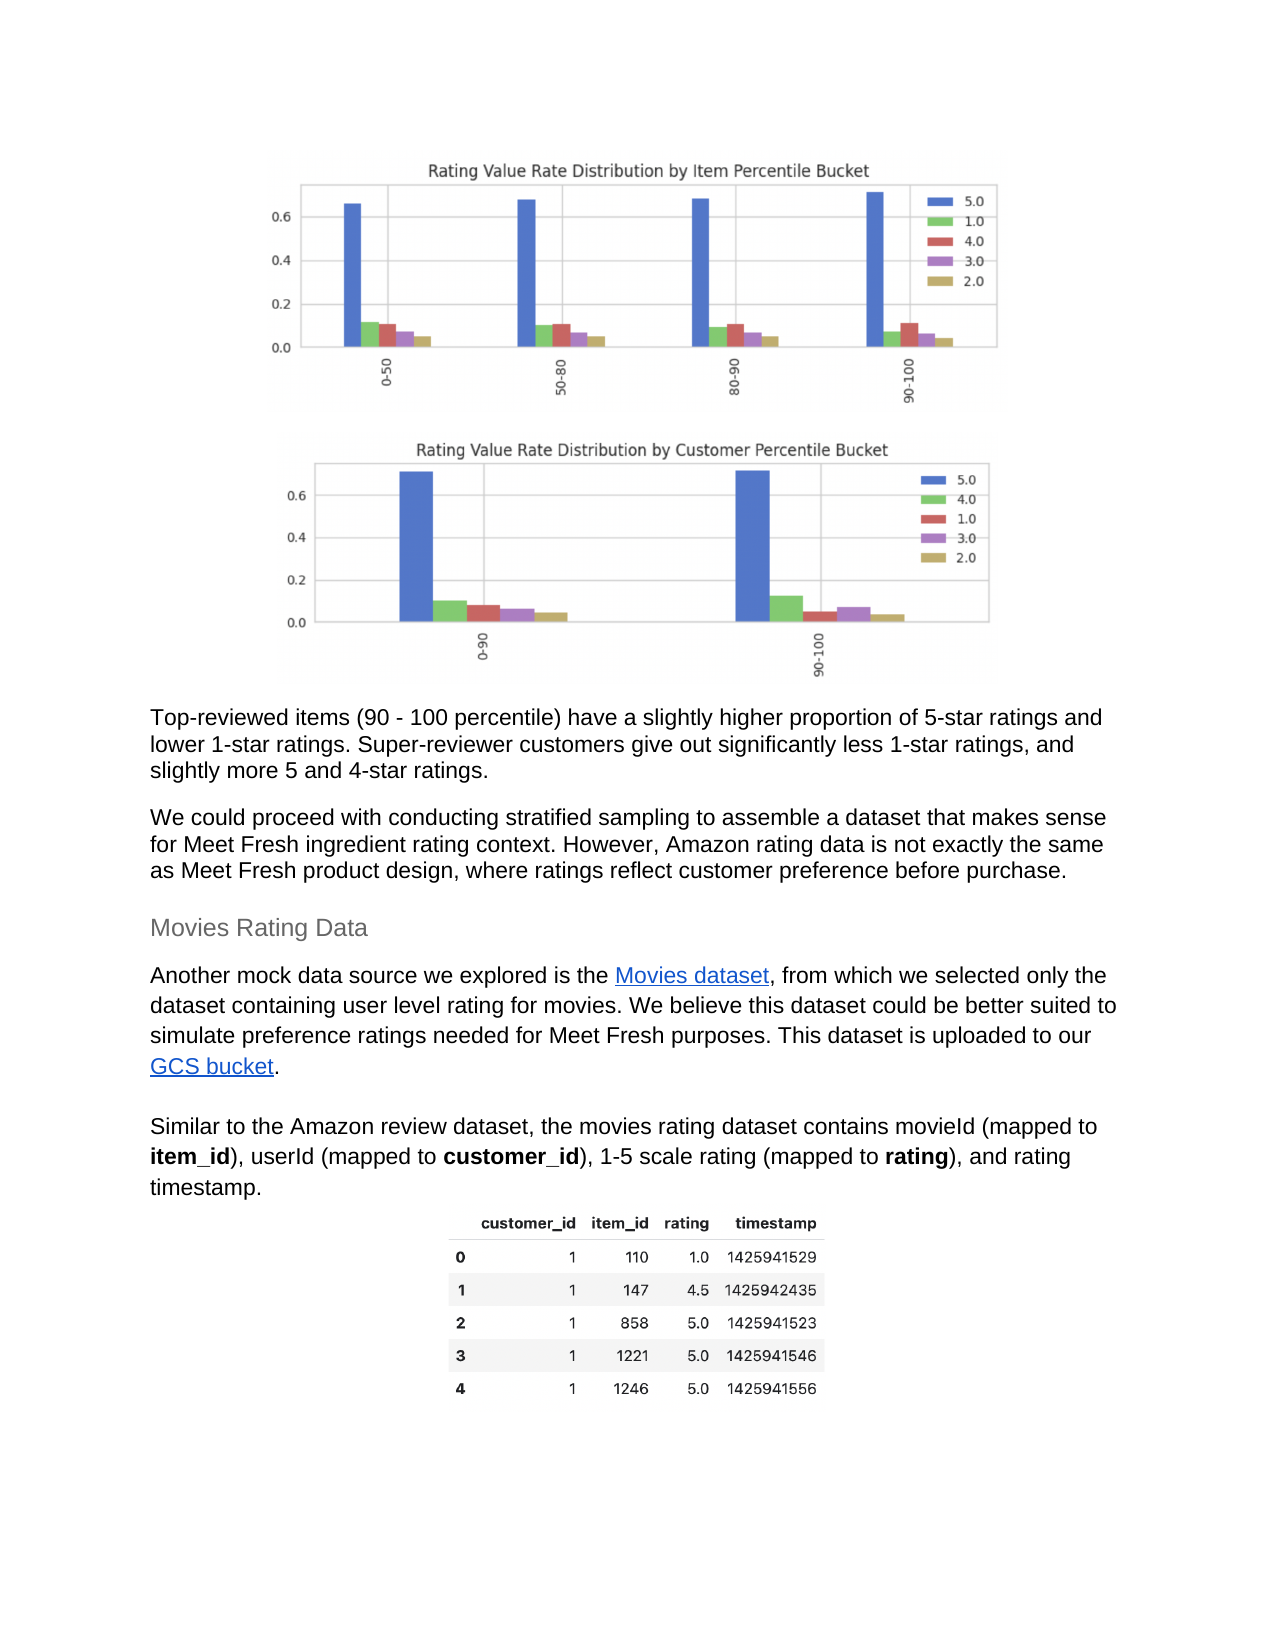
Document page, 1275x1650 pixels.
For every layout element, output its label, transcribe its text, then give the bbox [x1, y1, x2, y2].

text Another mock data source we explored is the Movies dataset, from which we selected only the dataset containing user level rating for movies. We believe this dataset could be better suited to simulate preference ratings needed for Meet Fresh purposes. This dataset is uploaded to our GCS bucket. [150, 962, 1125, 1079]
text Similar to the Amazon review dataset, the movies rating dataset contains movieId (mapped to item_id), userId (mapped to customer_id), 1-5 scale rating (mapped to rating), and rating timestamp. [150, 1113, 1125, 1200]
picture [448, 1203, 827, 1412]
subtitle Movies Rating Data [150, 912, 1125, 941]
text We could proceed with conducting stratified sampling to assemble a dataset that makes sense for Meet Fresh ingredient rating context. However, Amazon rating data is not exactly the same as Meet Fresh product design, where ratings reflect customer preference before purchase. [150, 804, 1125, 883]
picture [277, 432, 998, 684]
picture [266, 150, 1009, 412]
text Top-reviewed items (90 - 100 percentile) have a slightly higher proportion of 5-star ratings and lower 1-star ratings. Super-reviewer customers give out significantly less 1-star ratings, and slightly more 5 and 4-star ratings. [150, 704, 1125, 783]
